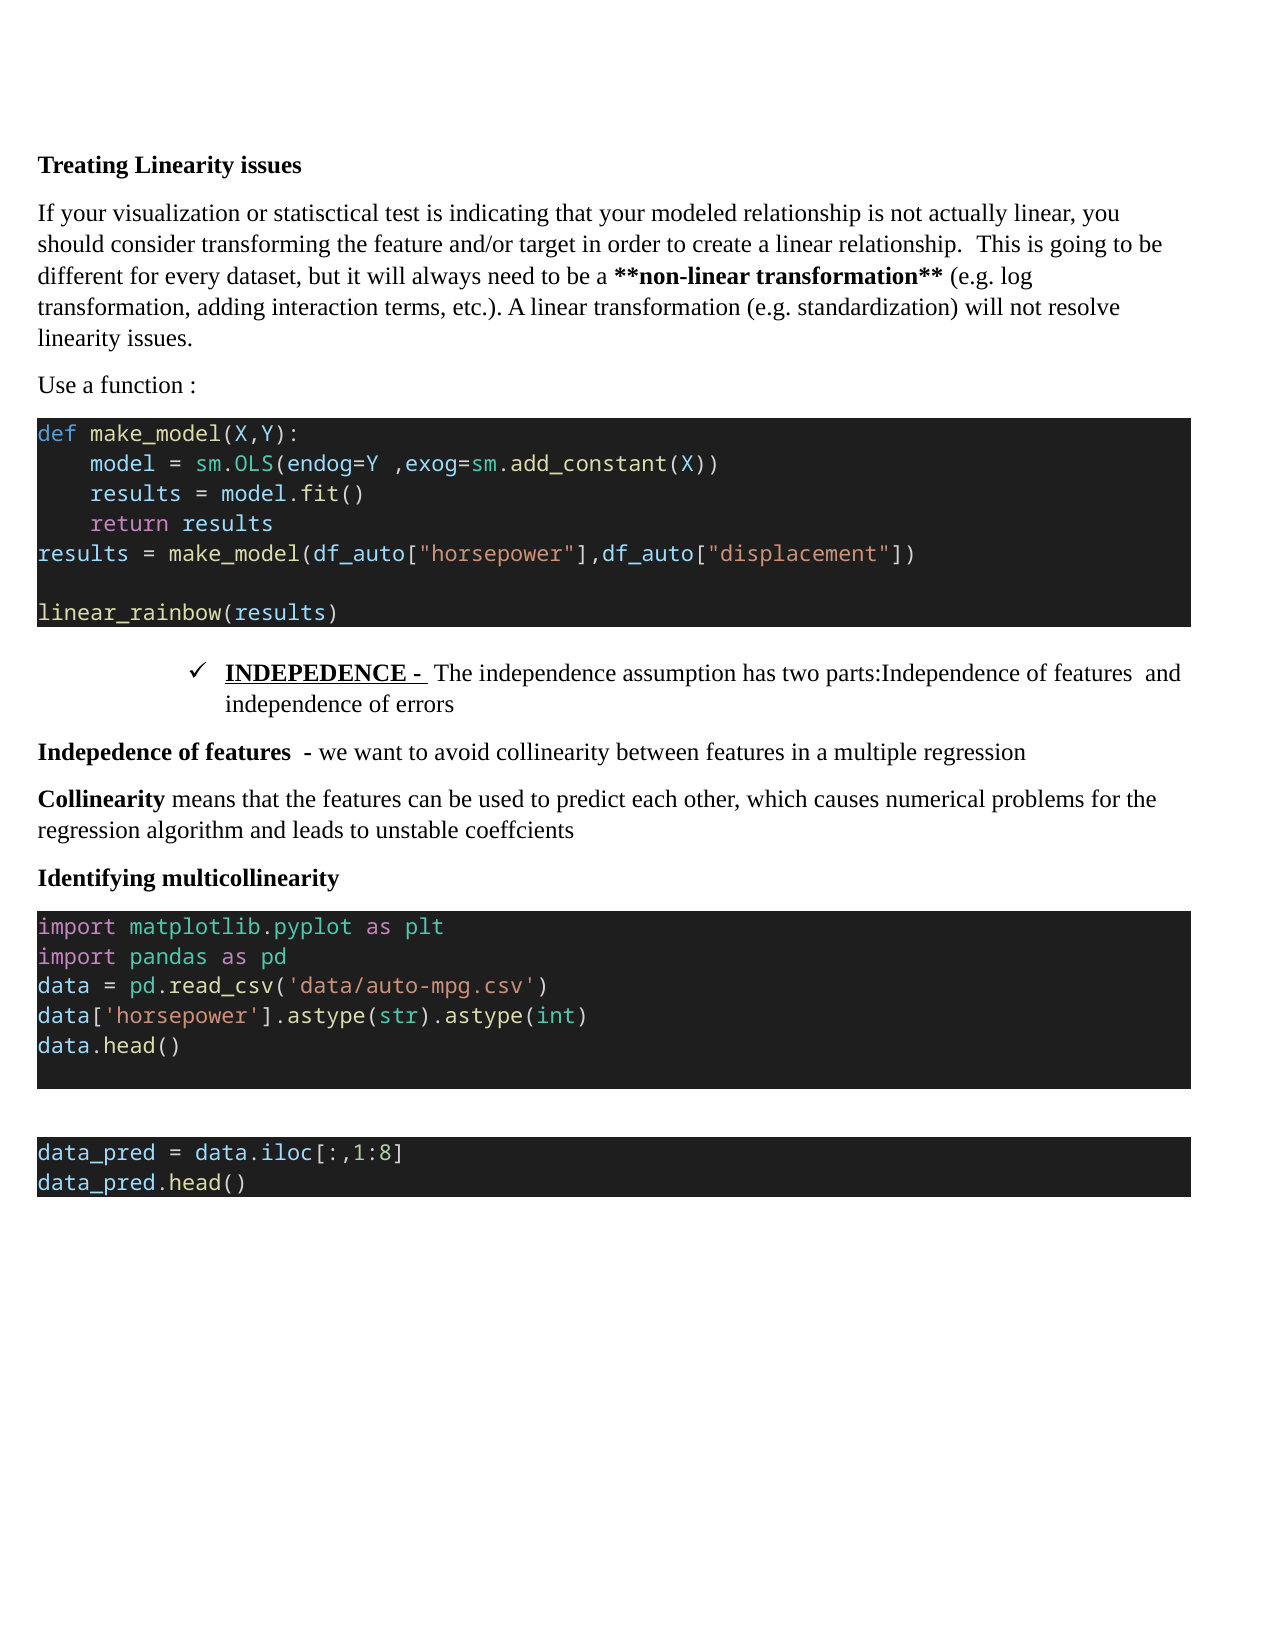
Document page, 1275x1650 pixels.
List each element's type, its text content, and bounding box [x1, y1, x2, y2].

text If your visualization or statisctical test is indicating that your modeled relationship is not actually linear, you should consider transforming the feature and/or target in order to create a linear relationship. This is going to be different for every dataset, but it will always need to be a **non-linear transformation** (e.g. log transformation, adding interaction terms, etc.). A linear transformation (e.g. standardization) will not resolve linearity issues. [37, 198, 1191, 352]
text return results [37, 508, 1191, 537]
text results = model.fit() [37, 478, 1191, 508]
text import matplotlib.pyplot as plt [37, 911, 1191, 941]
text data_pred = data.iloc[:,1:8] [37, 1137, 1191, 1167]
text model = sm.OLS(endog=Y ,exog=sm.add_constant(X)) [37, 448, 1191, 478]
text data_pred.head() [37, 1167, 1191, 1197]
list INDEPEDENCE - The independence assumption has two parts:Independence of features and independence of errors [187, 658, 1191, 718]
text Treating Linearity issues [37, 150, 1191, 179]
text data.head() [37, 1030, 1191, 1060]
text data['horsepower'].astype(str).astype(int) [37, 1000, 1191, 1030]
text results = make_model(df_auto["horsepower"],df_auto["displacement"]) [37, 537, 1191, 567]
text def make_model(X,Y): [37, 418, 1191, 448]
text Indepedence of features - we want to avoid collinearity between features in a multiple regression [37, 737, 1191, 765]
text Use a function : [37, 371, 1191, 399]
text import pandas as pd [37, 941, 1191, 970]
text Collinearity means that the features can be used to predict each other, which causes numerical problems for the regression algorithm and leads to unstable coeffcients [37, 784, 1191, 844]
text data = pd.read_csv('data/auto-mpg.csv') [37, 970, 1191, 1000]
text Identifying multicollinearity [37, 863, 1191, 892]
text linear_rainbow(results) [37, 597, 1191, 627]
